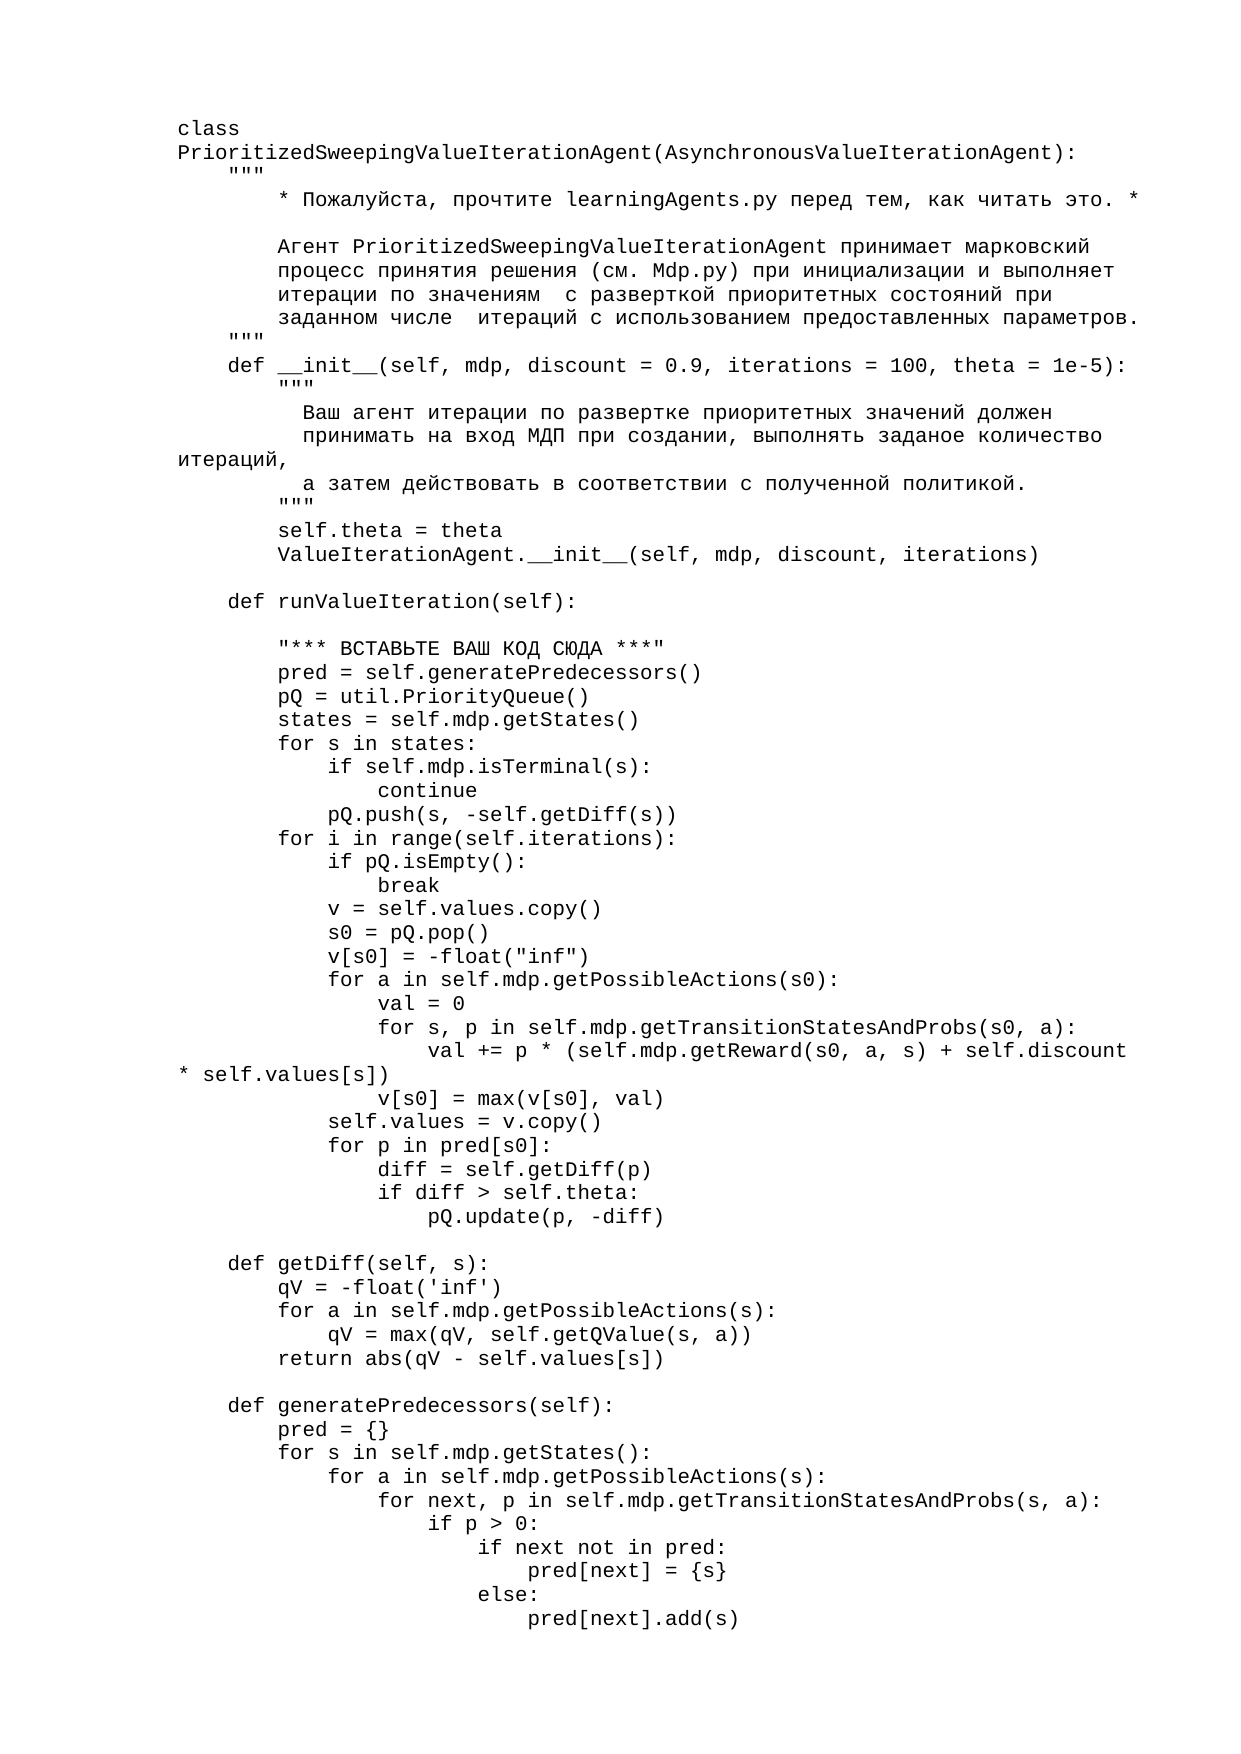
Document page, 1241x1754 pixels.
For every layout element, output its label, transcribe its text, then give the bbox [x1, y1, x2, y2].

text заданном числе итераций с использованием предоставленных параметров. [177, 307, 1152, 331]
text def generatePredecessors(self): [177, 1395, 1152, 1419]
text for a in self.mdp.getPossibleActions(s0): [177, 969, 1152, 993]
text if next not in pred: [177, 1537, 1152, 1561]
text for s in states: [177, 733, 1152, 757]
text class PrioritizedSweepingValueIterationAgent(AsynchronousValueIterationAgent): [177, 118, 1152, 165]
text pQ = util.PriorityQueue() [177, 686, 1152, 709]
text pQ.update(p, -diff) [177, 1206, 1152, 1229]
text if pQ.isEmpty(): [177, 851, 1152, 875]
text for next, p in self.mdp.getTransitionStatesAndProbs(s, a): [177, 1489, 1152, 1513]
text принимать на вход МДП при создании, выполнять заданое количество итераций, [177, 426, 1152, 473]
text for a in self.mdp.getPossibleActions(s): [177, 1300, 1152, 1324]
text """ [177, 165, 1152, 189]
text self.values = v.copy() [177, 1111, 1152, 1135]
text continue [177, 780, 1152, 804]
text а затем действовать в соответствии с полученной политикой. [177, 473, 1152, 496]
text for i in range(self.iterations): [177, 827, 1152, 851]
text val = 0 [177, 993, 1152, 1017]
text def __init__(self, mdp, discount = 0.9, iterations = 100, theta = 1e-5): [177, 354, 1152, 378]
text if p > 0: [177, 1513, 1152, 1537]
text "*** ВСТАВЬТЕ ВАШ КОД СЮДА ***" [177, 638, 1152, 662]
text def runValueIteration(self): [177, 591, 1152, 615]
text процесс принятия решения (см. Mdp.py) при инициализации и выполняет [177, 260, 1152, 284]
text for s in self.mdp.getStates(): [177, 1442, 1152, 1466]
text """ [177, 496, 1152, 520]
text v[s0] = max(v[s0], val) [177, 1088, 1152, 1111]
text return abs(qV - self.values[s]) [177, 1348, 1152, 1371]
text pQ.push(s, -self.getDiff(s)) [177, 804, 1152, 827]
text ValueIterationAgent.__init__(self, mdp, discount, iterations) [177, 544, 1152, 567]
text v = self.values.copy() [177, 898, 1152, 922]
text diff = self.getDiff(p) [177, 1158, 1152, 1182]
text s0 = pQ.pop() [177, 922, 1152, 946]
text pred[next] = {s} [177, 1561, 1152, 1584]
text self.theta = theta [177, 520, 1152, 544]
text Ваш агент итерации по развертке приоритетных значений должен [177, 402, 1152, 426]
text def getDiff(self, s): [177, 1253, 1152, 1277]
text for a in self.mdp.getPossibleActions(s): [177, 1466, 1152, 1489]
text for p in pred[s0]: [177, 1135, 1152, 1158]
text pred = self.generatePredecessors() [177, 662, 1152, 686]
text итерации по значениям с разверткой приоритетных состояний при [177, 284, 1152, 307]
text else: [177, 1584, 1152, 1608]
text v[s0] = -float("inf") [177, 946, 1152, 969]
text * Пожалуйста, прочтите learningAgents.py перед тем, как читать это. * [177, 189, 1152, 213]
text pred[next].add(s) [177, 1608, 1152, 1631]
text Агент PrioritizedSweepingValueIterationAgent принимает марковский [177, 236, 1152, 260]
text """ [177, 331, 1152, 354]
text if diff > self.theta: [177, 1182, 1152, 1206]
text for s, p in self.mdp.getTransitionStatesAndProbs(s0, a): [177, 1017, 1152, 1040]
text """ [177, 378, 1152, 402]
text if self.mdp.isTerminal(s): [177, 757, 1152, 780]
text states = self.mdp.getStates() [177, 709, 1152, 733]
text qV = max(qV, self.getQValue(s, a)) [177, 1324, 1152, 1348]
text val += p * (self.mdp.getReward(s0, a, s) + self.discount * self.values[s]) [177, 1040, 1152, 1088]
text qV = -float('inf') [177, 1277, 1152, 1300]
text break [177, 875, 1152, 898]
text pred = {} [177, 1419, 1152, 1442]
